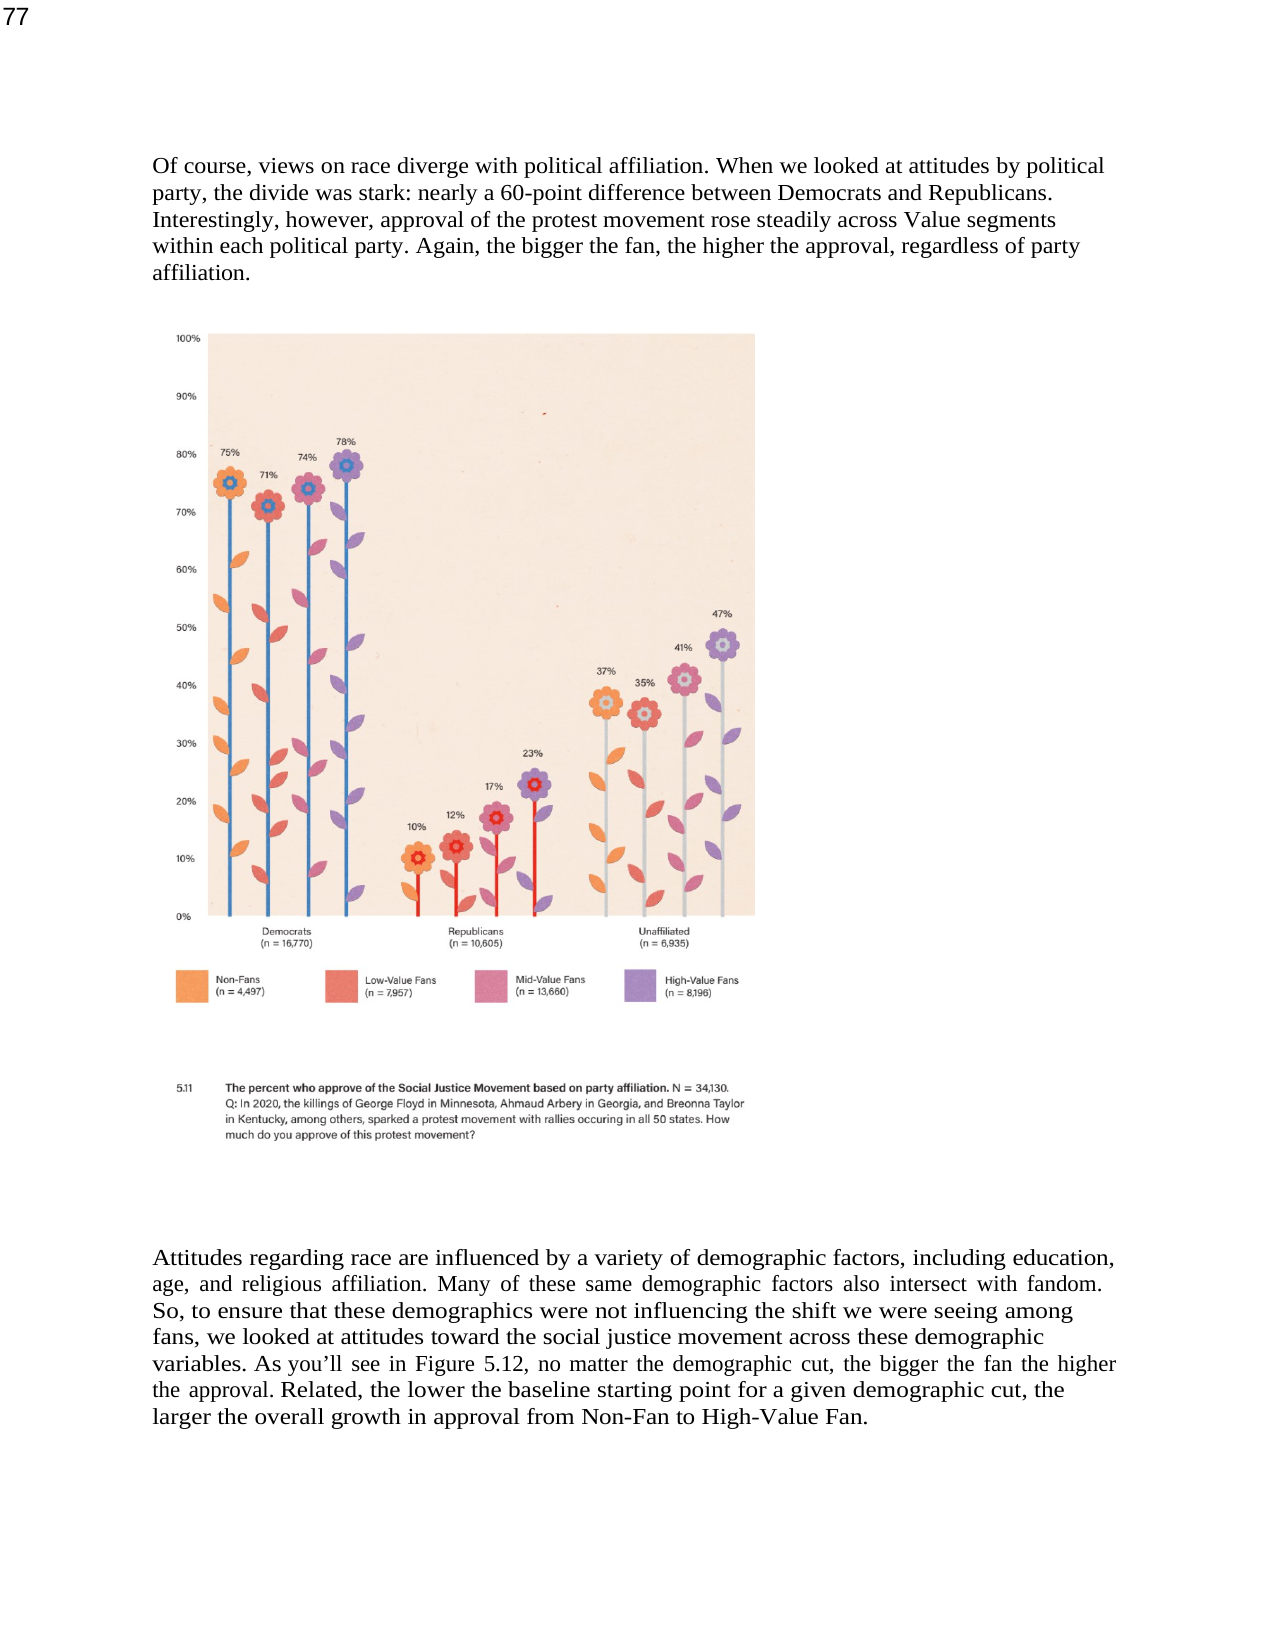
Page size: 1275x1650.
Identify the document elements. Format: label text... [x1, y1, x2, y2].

text Attitudes regarding race are influenced by a variety of demographic factors, including education, age, and religious affiliation. Many of these same demographic factors also intersect with fandom. So, to ensure that these demographics were not influencing the shift we were seeing among fans, we looked at attitudes toward the social justice movement across these demographic variables. As you’ll see in Figure 5.12, no matter the demographic cut, the bigger the fan the higher the approval. Related, the lower the baseline starting point for a given demographic cut, the larger the overall growth in approval from Non-Fan to High-Value Fan. [152, 1244, 1127, 1429]
text Of course, views on race diverge with political affiliation. When we looked at attitudes by political party, the divide was stark: nearly a 60-point difference between Democrats and Republicans. [152, 153, 1127, 205]
picture [175, 333, 755, 1141]
text Interestingly, however, approval of the protest movement rose steadily across Value segments within each political party. Again, the bigger the fan, the higher the approval, regardless of party affiliation. [152, 206, 1110, 286]
